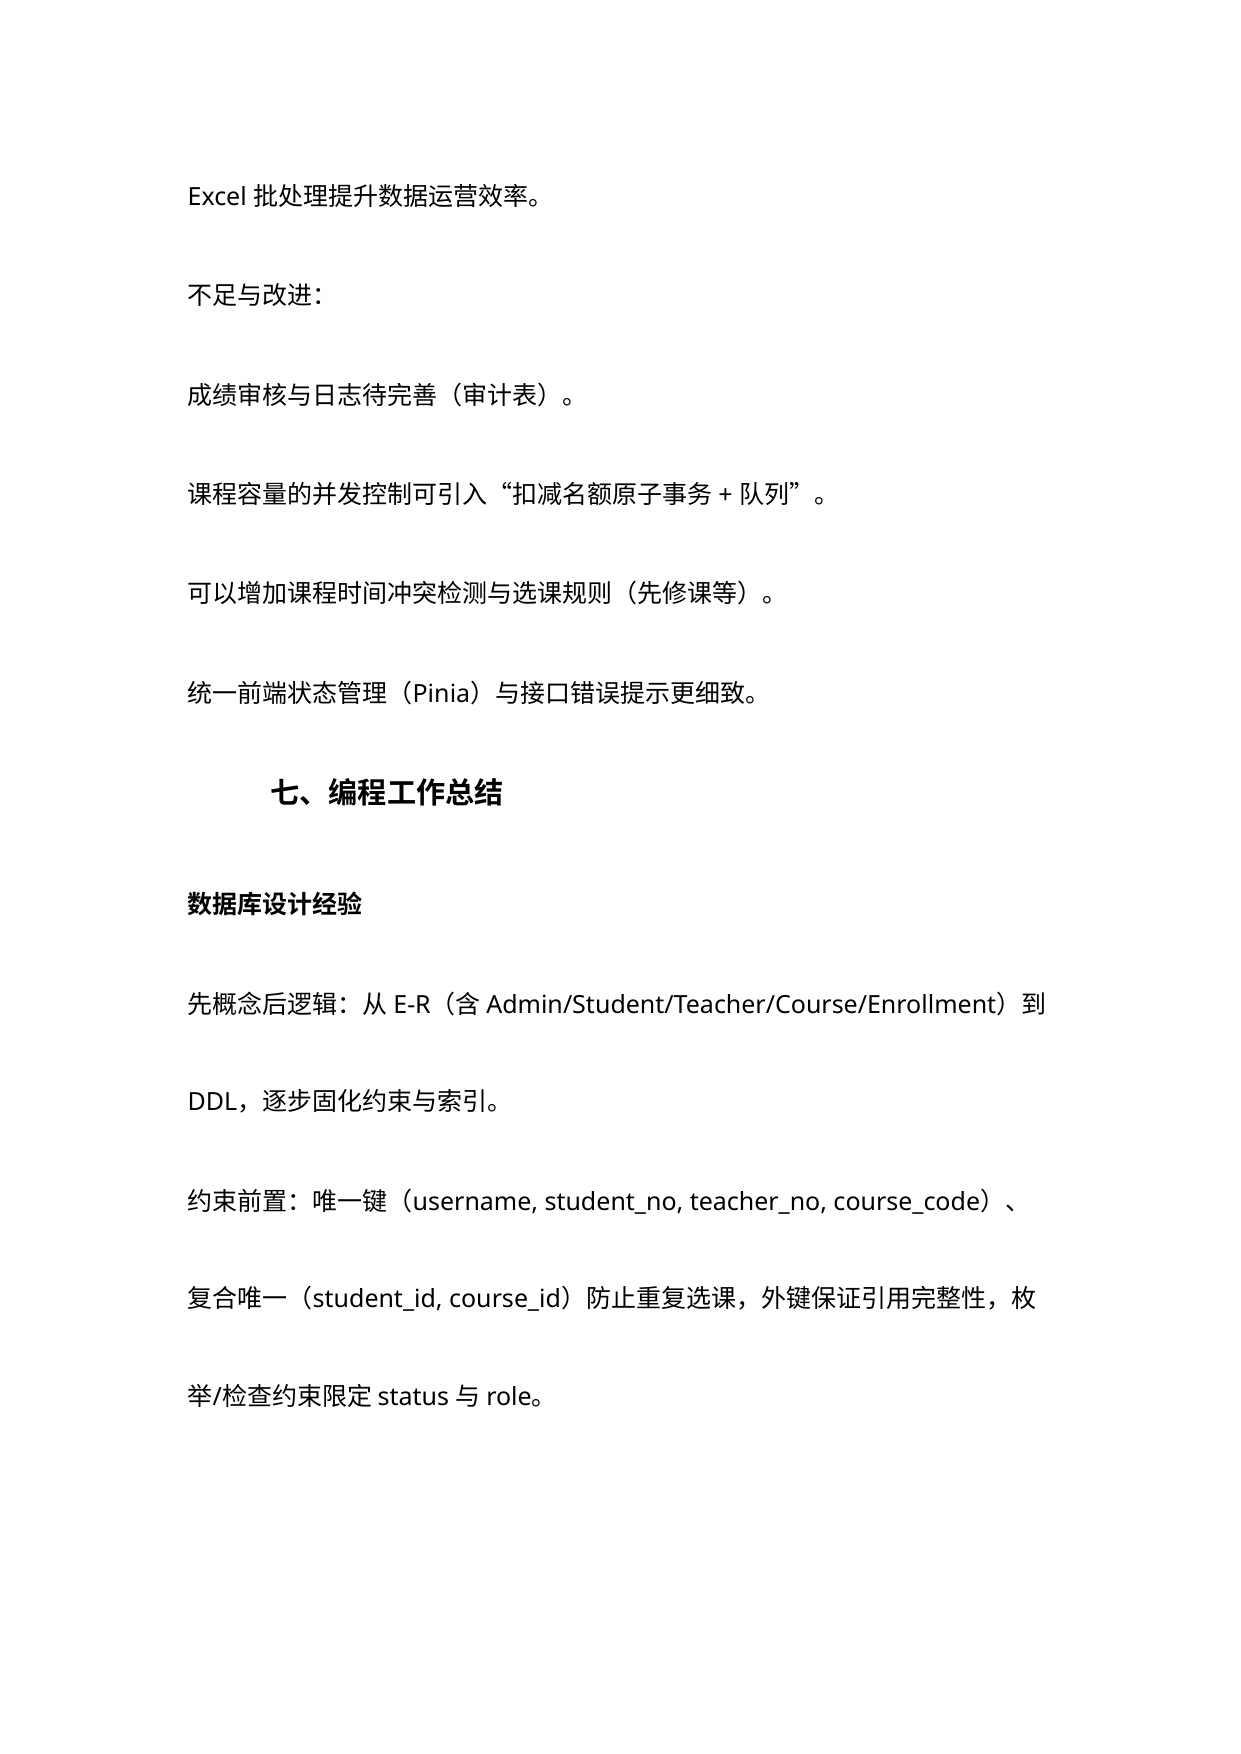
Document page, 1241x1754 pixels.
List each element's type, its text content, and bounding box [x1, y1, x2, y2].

text 先概念后逻辑：从 E-R（含 Admin/Student/Teacher/Course/Enrollment）到 DDL，逐步固化约束与索引。 [187, 970, 1053, 1132]
text 成绩审核与日志待完善（审计表）。 [187, 361, 1053, 426]
text 统一前端状态管理（Pinia）与接口错误提示更细致。 [187, 659, 1053, 724]
text 数据库设计经验 [187, 870, 1053, 935]
text 不足与改进： [187, 261, 1053, 326]
subtitle 七、编程工作总结 [270, 758, 1053, 823]
text 课程容量的并发控制可引入“扣减名额原子事务 + 队列”。 [187, 460, 1053, 525]
text 约束前置：唯一键（username, student_no, teacher_no, course_code）、复合唯一（student_id, course_id）防止重复选课，外键保证引用完整性，枚举/检查约束限定 status 与 role。 [187, 1167, 1053, 1427]
text 可以增加课程时间冲突检测与选课规则（先修课等）。 [187, 559, 1053, 624]
text Excel 批处理提升数据运营效率。 [187, 162, 1053, 227]
